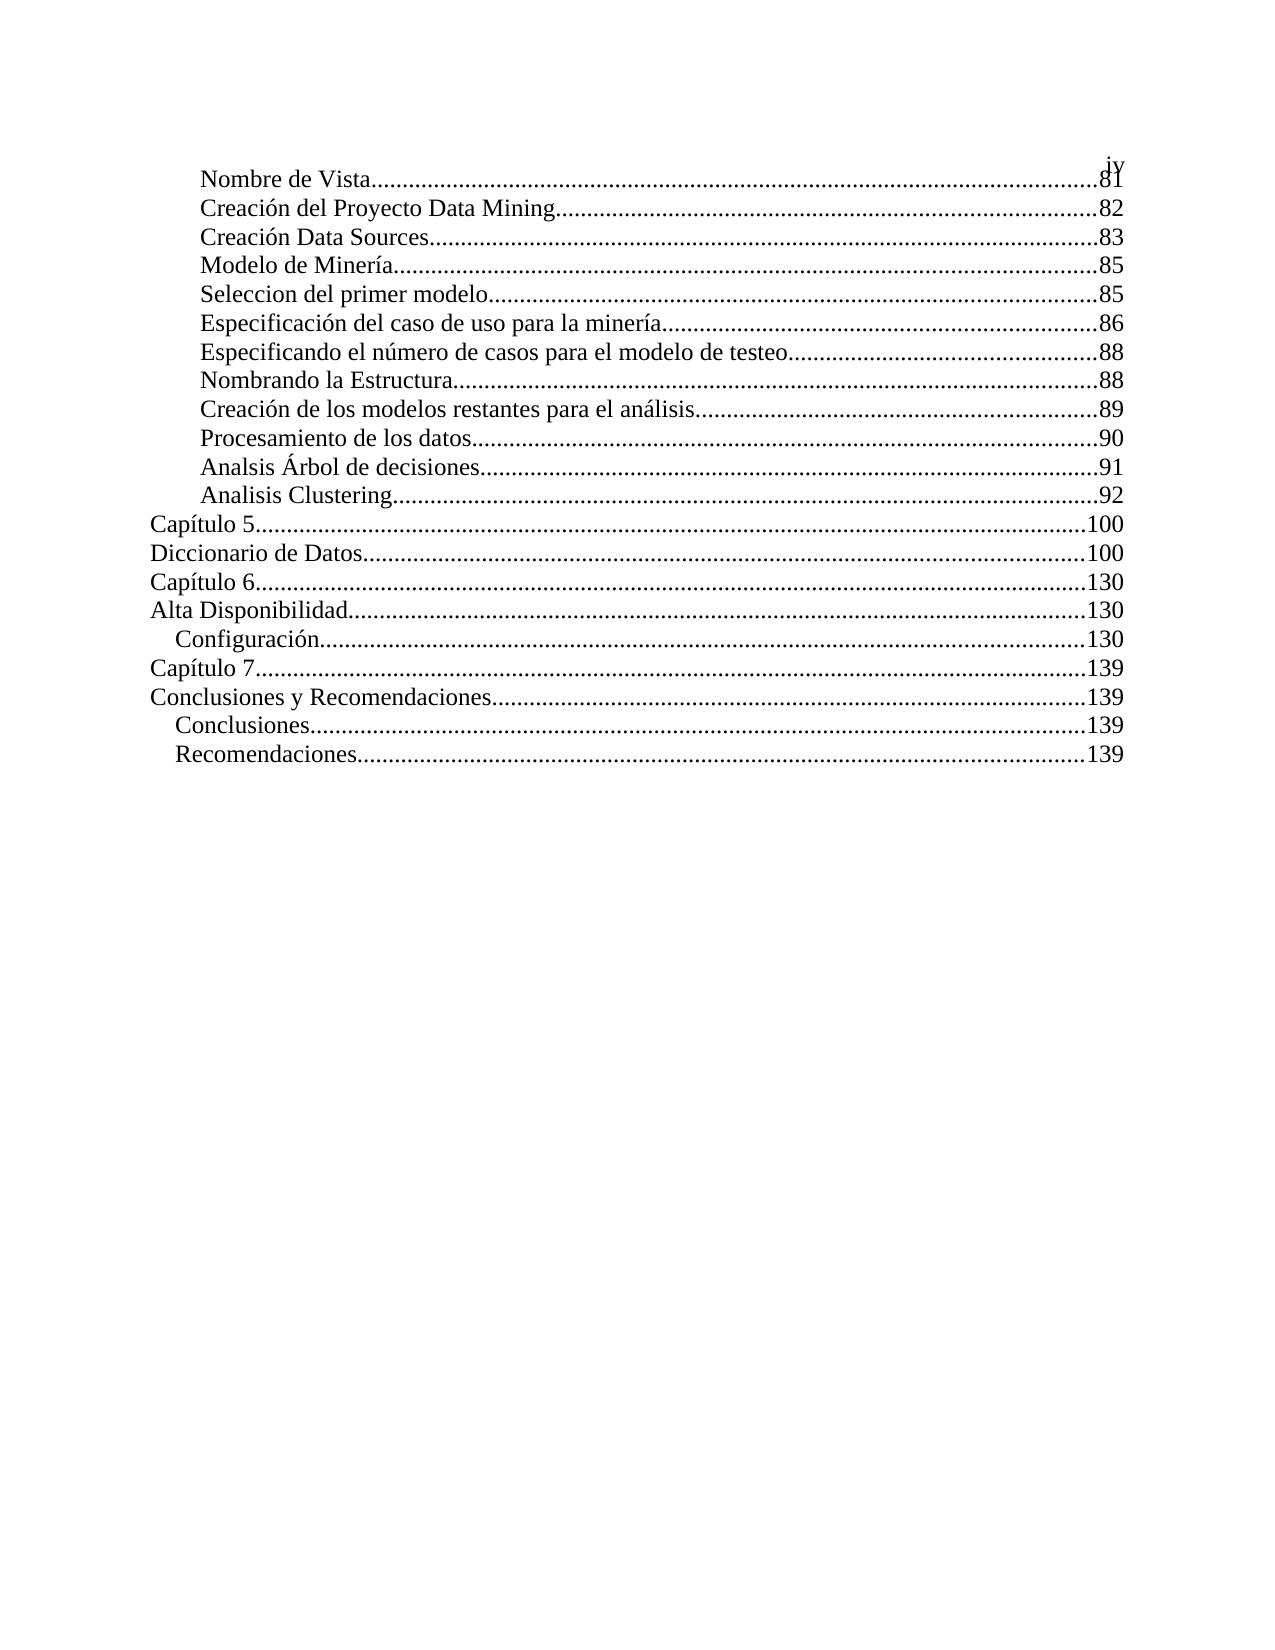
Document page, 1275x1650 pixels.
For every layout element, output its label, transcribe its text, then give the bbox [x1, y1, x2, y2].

text Analsis Árbol de decisiones 91 [200, 452, 1125, 481]
text Creación Data Sources 83 [200, 222, 1125, 251]
text Creación del Proyecto Data Mining 82 [200, 193, 1125, 222]
text Especificación del caso de uso para la minería. 86 [200, 308, 1125, 337]
text Capítulo 5 100 [150, 509, 1125, 538]
text Nombre de Vista. 81 [200, 164, 1125, 193]
text Creación de los modelos restantes para el análisis. 89 [200, 394, 1125, 423]
text Modelo de Minería. 85 [200, 251, 1125, 279]
text Analisis Clustering 92 [200, 481, 1125, 509]
text Procesamiento de los datos. 90 [200, 423, 1125, 452]
text Nombrando la Estructura 88 [200, 366, 1125, 394]
text Especificando el número de casos para el modelo de testeo. 88 [200, 337, 1125, 366]
text Seleccion del primer modelo 85 [200, 279, 1125, 308]
text Conclusiones 139 [175, 711, 1125, 739]
text Capítulo 6 130 [150, 567, 1125, 596]
text Conclusiones y Recomendaciones 139 [150, 682, 1125, 711]
text Recomendaciones 139 [175, 739, 1125, 768]
text Alta Disponibilidad 130 [150, 596, 1125, 624]
text Diccionario de Datos 100 [150, 538, 1125, 567]
text Capítulo 7 139 [150, 653, 1125, 682]
text Configuración 130 [175, 624, 1125, 653]
